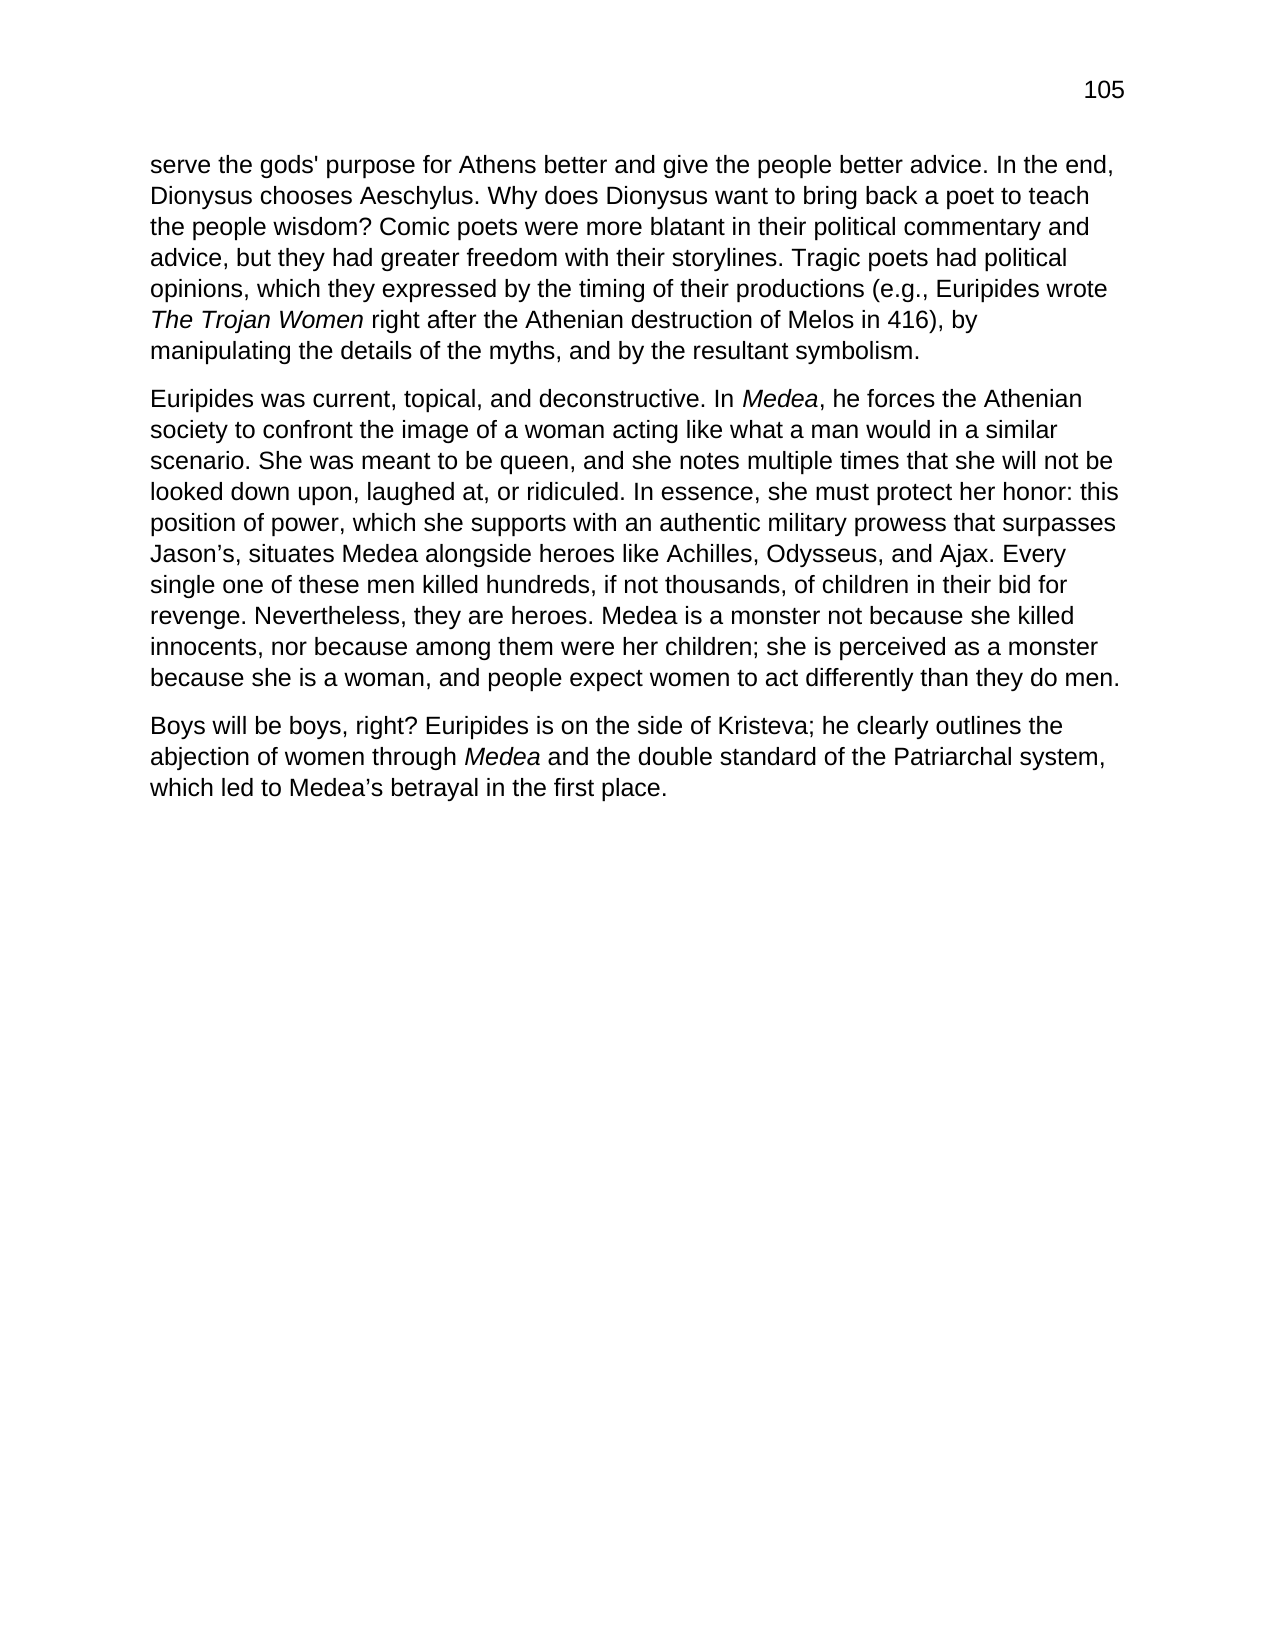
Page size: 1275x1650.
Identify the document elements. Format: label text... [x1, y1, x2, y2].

text Euripides was current, topical, and deconstructive. In Medea, he forces the Athenian society to confront the image of a woman acting like what a man would in a similar scenario. She was meant to be queen, and she notes multiple times that she will not be looked down upon, laughed at, or ridiculed. In essence, she must protect her honor: this position of power, which she supports with an authentic military prowess that surpasses Jason’s, situates Medea alongside heroes like Achilles, Odysseus, and Ajax. Every single one of these men killed hundreds, if not thousands, of children in their bid for revenge. Nevertheless, they are heroes. Medea is a monster not because she killed innocents, nor because among them were her children; she is perceived as a monster because she is a woman, and people expect women to act differently than they do men. [150, 384, 1125, 692]
text Boys will be boys, right? Euripides is on the side of Kristeva; he clearly outlines the abjection of women through Medea and the double standard of the Patriarchal system, which led to Medea’s betrayal in the first place. [150, 711, 1125, 802]
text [150, 150, 1125, 365]
